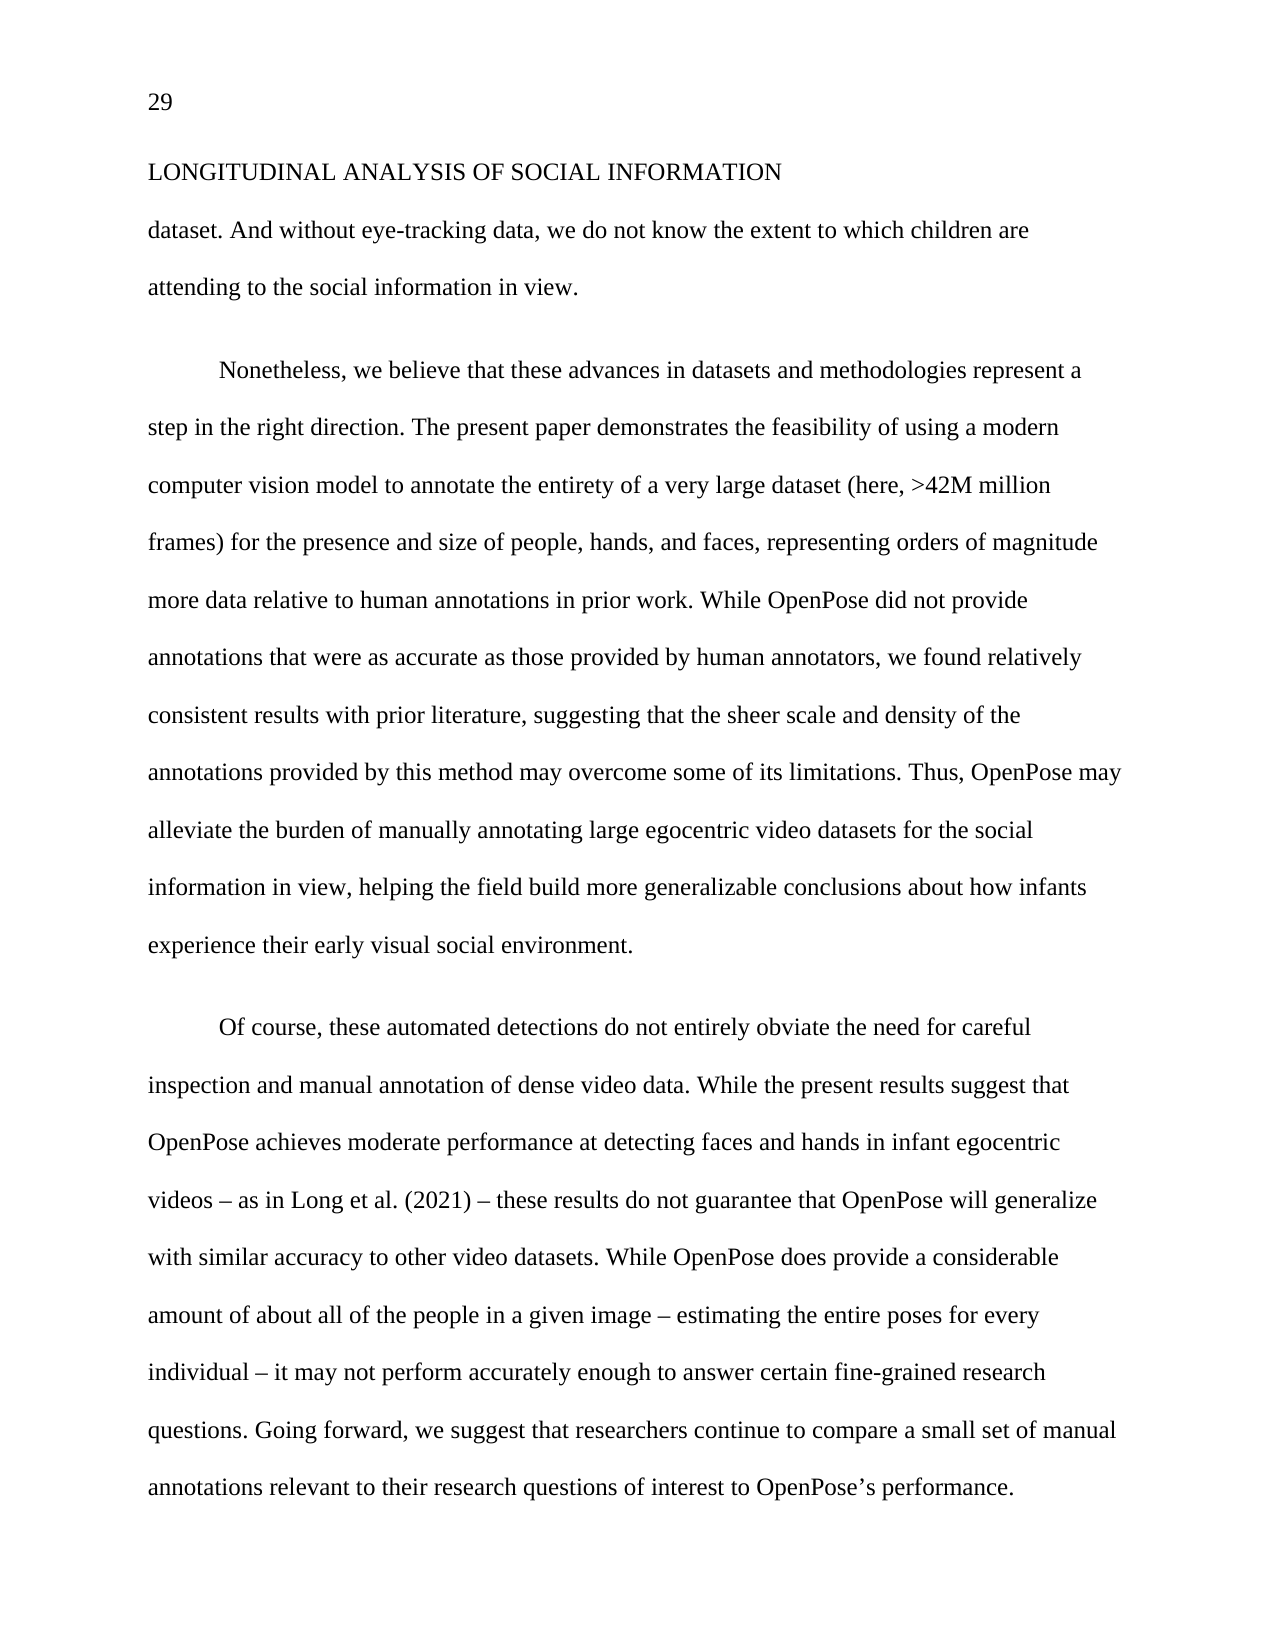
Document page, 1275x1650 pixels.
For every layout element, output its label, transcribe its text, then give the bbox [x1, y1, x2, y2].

text Nonetheless, we believe that these advances in datasets and methodologies represent a step in the right direction. The present paper demonstrates the feasibility of using a modern computer vision model to annotate the entirety of a very large dataset (here, >42M million frames) for the presence and size of people, hands, and faces, representing orders of magnitude more data relative to human annotations in prior work. While OpenPose did not provide annotations that were as accurate as those provided by human annotators, we found relatively consistent results with prior literature, suggesting that the sheer scale and density of the annotations provided by this method may overcome some of its limitations. Thus, OpenPose may alleviate the burden of manually annotating large egocentric video datasets for the social information in view, helping the field build more generalizable conclusions about how infants experience their early visual social environment. [148, 355, 1127, 959]
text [148, 215, 1127, 301]
text Of course, these automated detections do not entirely obviate the need for careful inspection and manual annotation of dense video data. While the present results suggest that OpenPose achieves moderate performance at detecting faces and hands in infant egocentric videos – as in Long et al. (2021) – these results do not guarantee that OpenPose will generalize with similar accuracy to other video datasets. While OpenPose does provide a considerable amount of about all of the people in a given image – estimating the entire poses for every individual – it may not perform accurately enough to answer certain fine-grained research questions. Going forward, we suggest that researchers continue to compare a small set of manual annotations relevant to their research questions of interest to OpenPose’s performance. [148, 1012, 1127, 1501]
